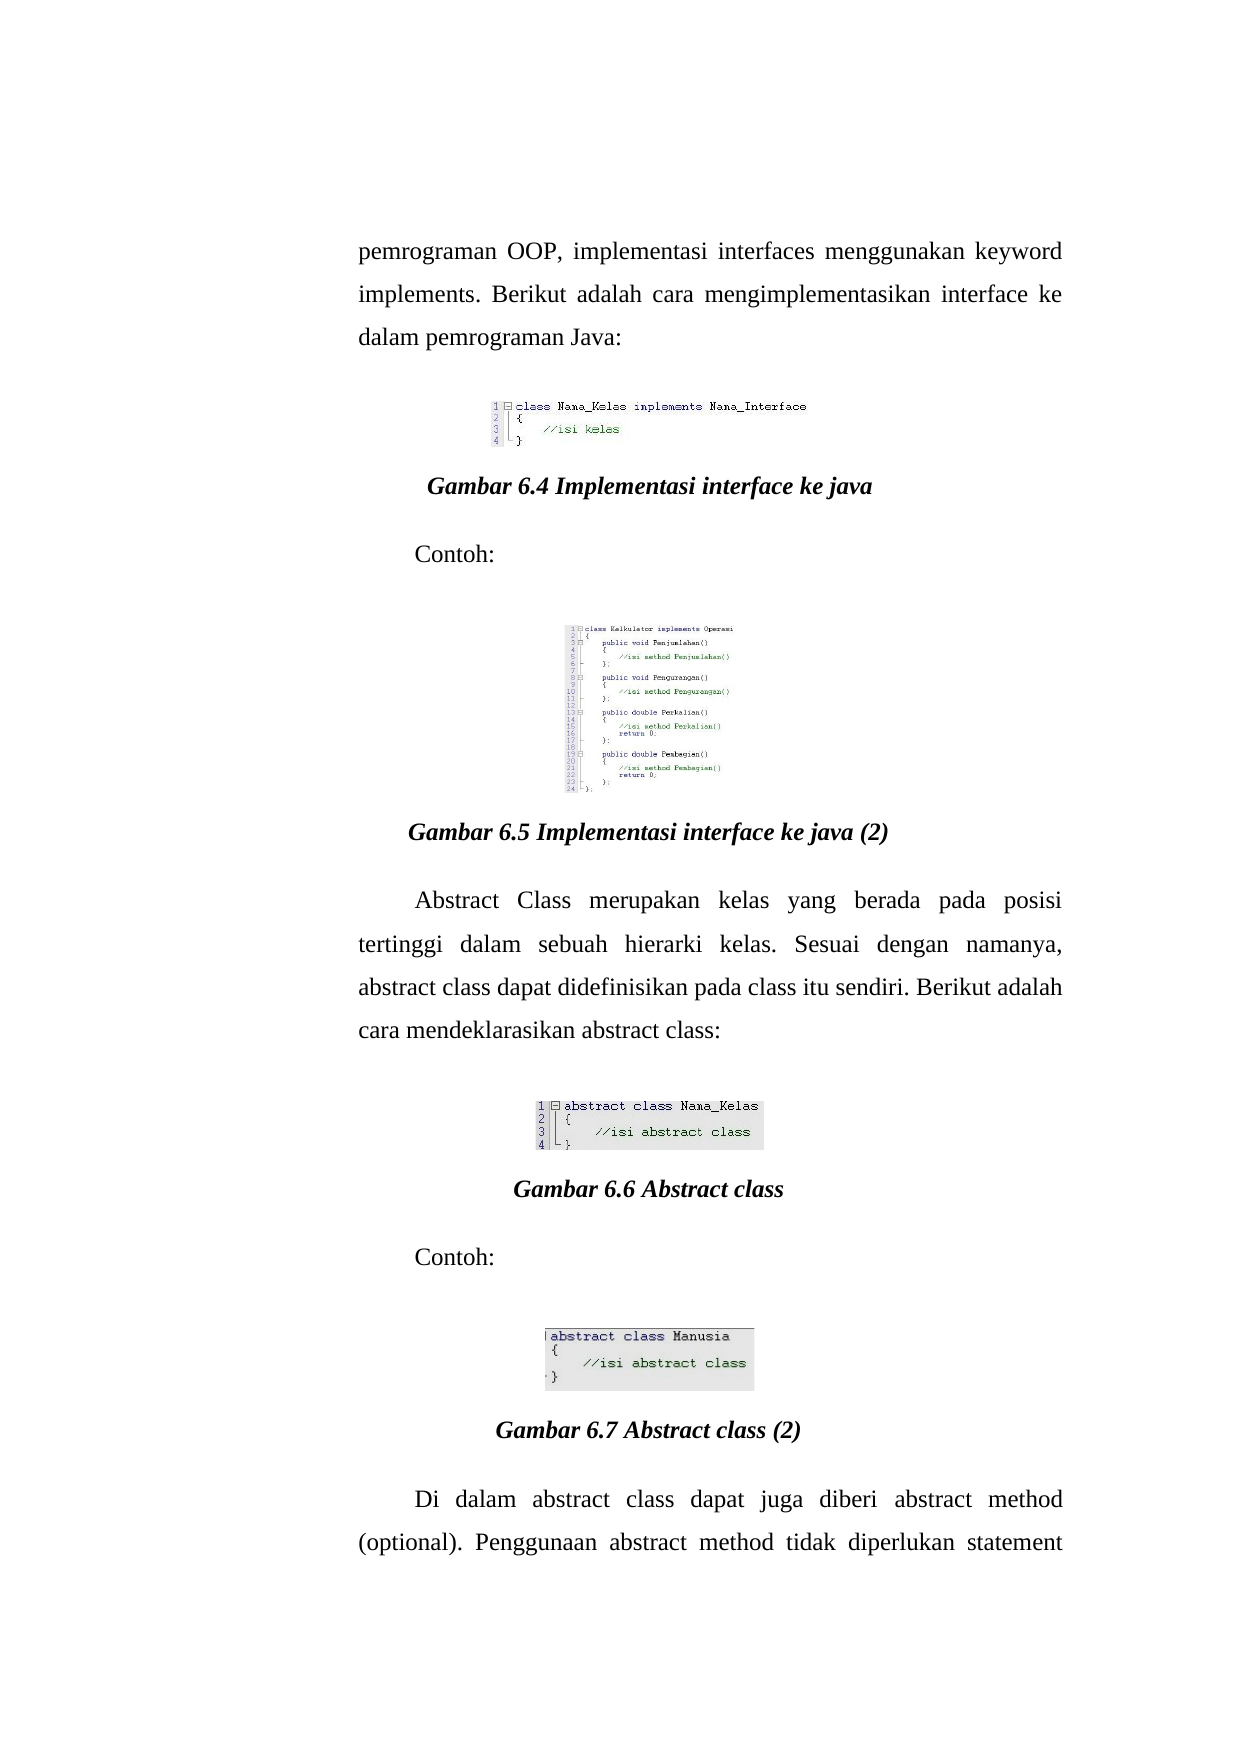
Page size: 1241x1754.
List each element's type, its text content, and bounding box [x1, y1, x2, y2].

text Gambar 6.4 Implementasi interface ke java [236, 471, 1063, 500]
picture [564, 625, 735, 793]
text Contoh: [414, 539, 1063, 568]
picture [491, 401, 809, 447]
text Contoh: [414, 1242, 1063, 1271]
picture [545, 1328, 755, 1391]
picture [535, 1101, 764, 1150]
text Gambar 6.5 Implementasi interface ke java (2) [236, 817, 1063, 846]
text Gambar 6.6 Abstract class [236, 1174, 1063, 1203]
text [358, 1484, 1063, 1556]
text Gambar 6.7 Abstract class (2) [236, 1416, 1063, 1444]
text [358, 236, 1063, 351]
text Abstract Class merupakan kelas yang berada pada posisi tertinggi dalam sebuah hierarki kelas. Sesuai dengan namanya, abstract class dapat didefinisikan pada class itu sendiri. Berikut adalah cara mendeklarasikan abstract class: [358, 886, 1063, 1044]
